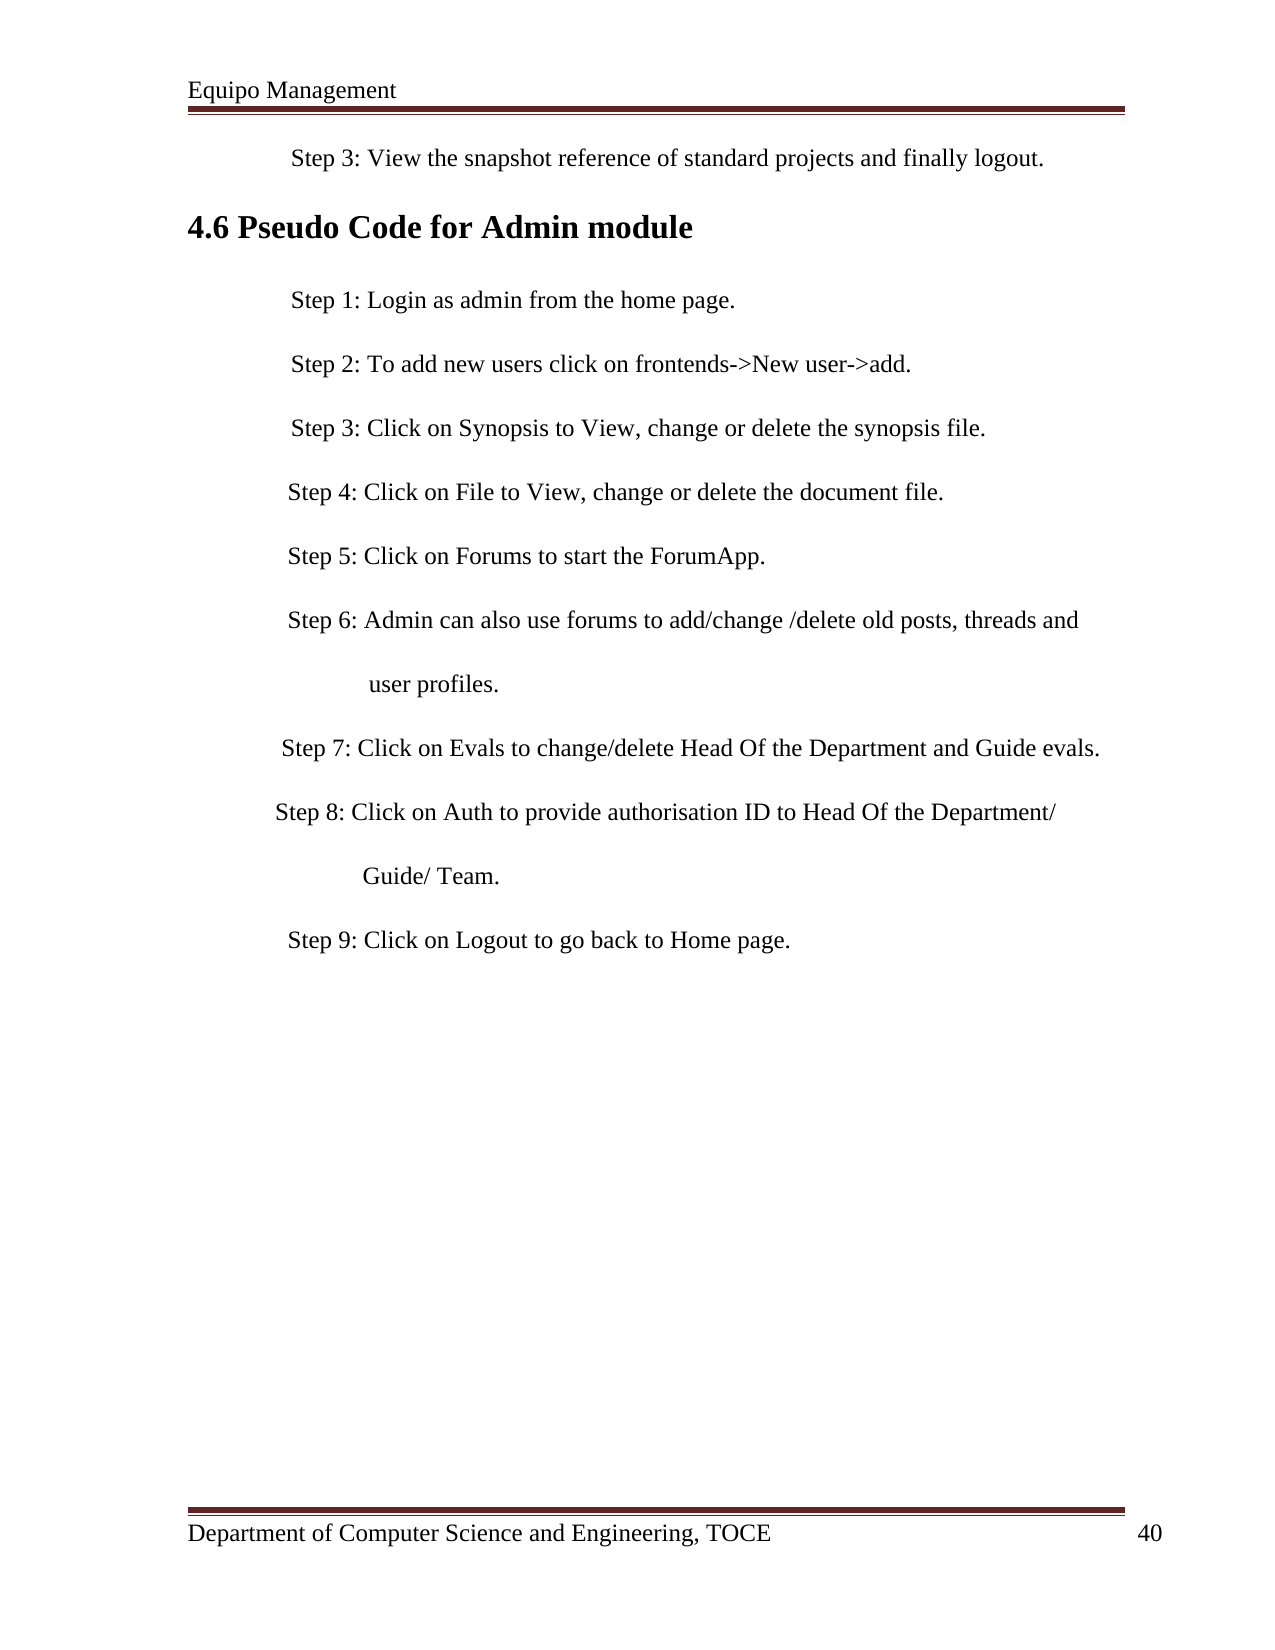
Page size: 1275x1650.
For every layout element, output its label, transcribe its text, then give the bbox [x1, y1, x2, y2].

text Step 4: Click on File to View, change or delete the document file. [187, 477, 1125, 506]
text Step 7: Click on Evals to change/delete Head Of the Department and Guide evals. [187, 733, 1125, 762]
text Step 6: Admin can also use forums to add/change /delete old posts, threads and [187, 605, 1125, 634]
text Step 3: Click on Synopsis to View, change or delete the synopsis file. [291, 413, 1125, 442]
text Step 1: Login as admin from the home page. [291, 286, 1125, 314]
text Step 5: Click on Forums to start the ForumApp. [187, 541, 1125, 570]
text Guide/ Team. [187, 861, 1125, 890]
text Step 3: View the snapshot reference of standard projects and finally logout. [291, 143, 1125, 172]
text Step 9: Click on Logout to go back to Home page. [187, 925, 1125, 954]
text Step 8: Click on Auth to provide authorisation ID to Head Of the Department/ [187, 797, 1125, 826]
text user profiles. [187, 669, 1125, 698]
text 4.6 Pseudo Code for Admin module [187, 207, 1125, 246]
text Step 2: To add new users click on frontends->New user->add. [291, 349, 1125, 378]
